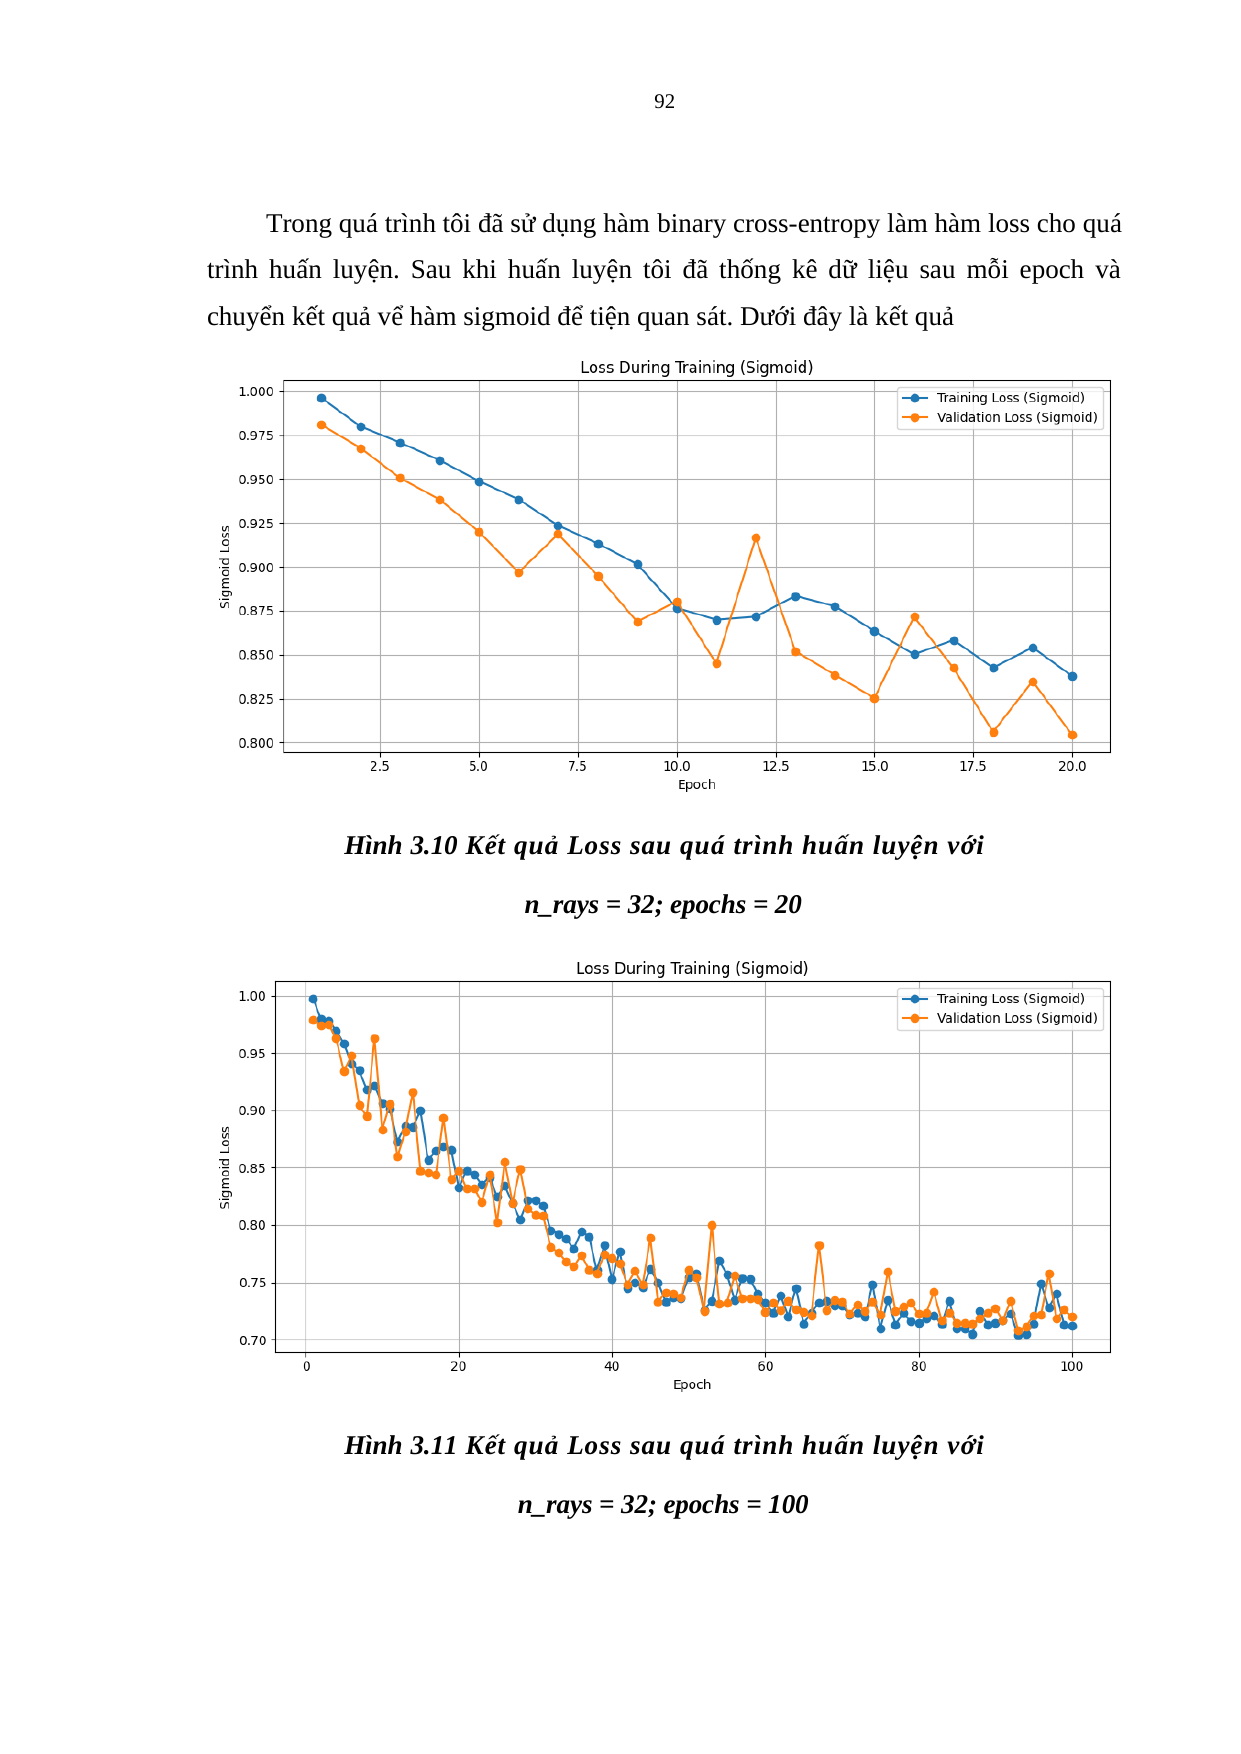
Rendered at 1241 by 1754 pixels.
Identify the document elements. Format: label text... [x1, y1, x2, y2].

text Trong quá trình tôi đã sử dụng hàm binary cross-entropy làm hàm loss cho quá trình huấn luyện. Sau khi huấn luyện tôi đã thống kê dữ liệu sau mỗi epoch và chuyển kết quả vể hàm sigmoid để tiện quan sát. Dưới đây là kết quả [207, 207, 1122, 331]
picture [206, 346, 1123, 805]
text n_rays = 32; epochs = 20 [207, 888, 1122, 919]
picture [206, 947, 1123, 1405]
text n_rays = 32; epochs = 100 [207, 1489, 1122, 1520]
text Hình 3.10 Kết quả Loss sau quá trình huấn luyện với [207, 829, 1122, 860]
text Hình 3.11 Kết quả Loss sau quá trình huấn luyện với [207, 1429, 1122, 1461]
